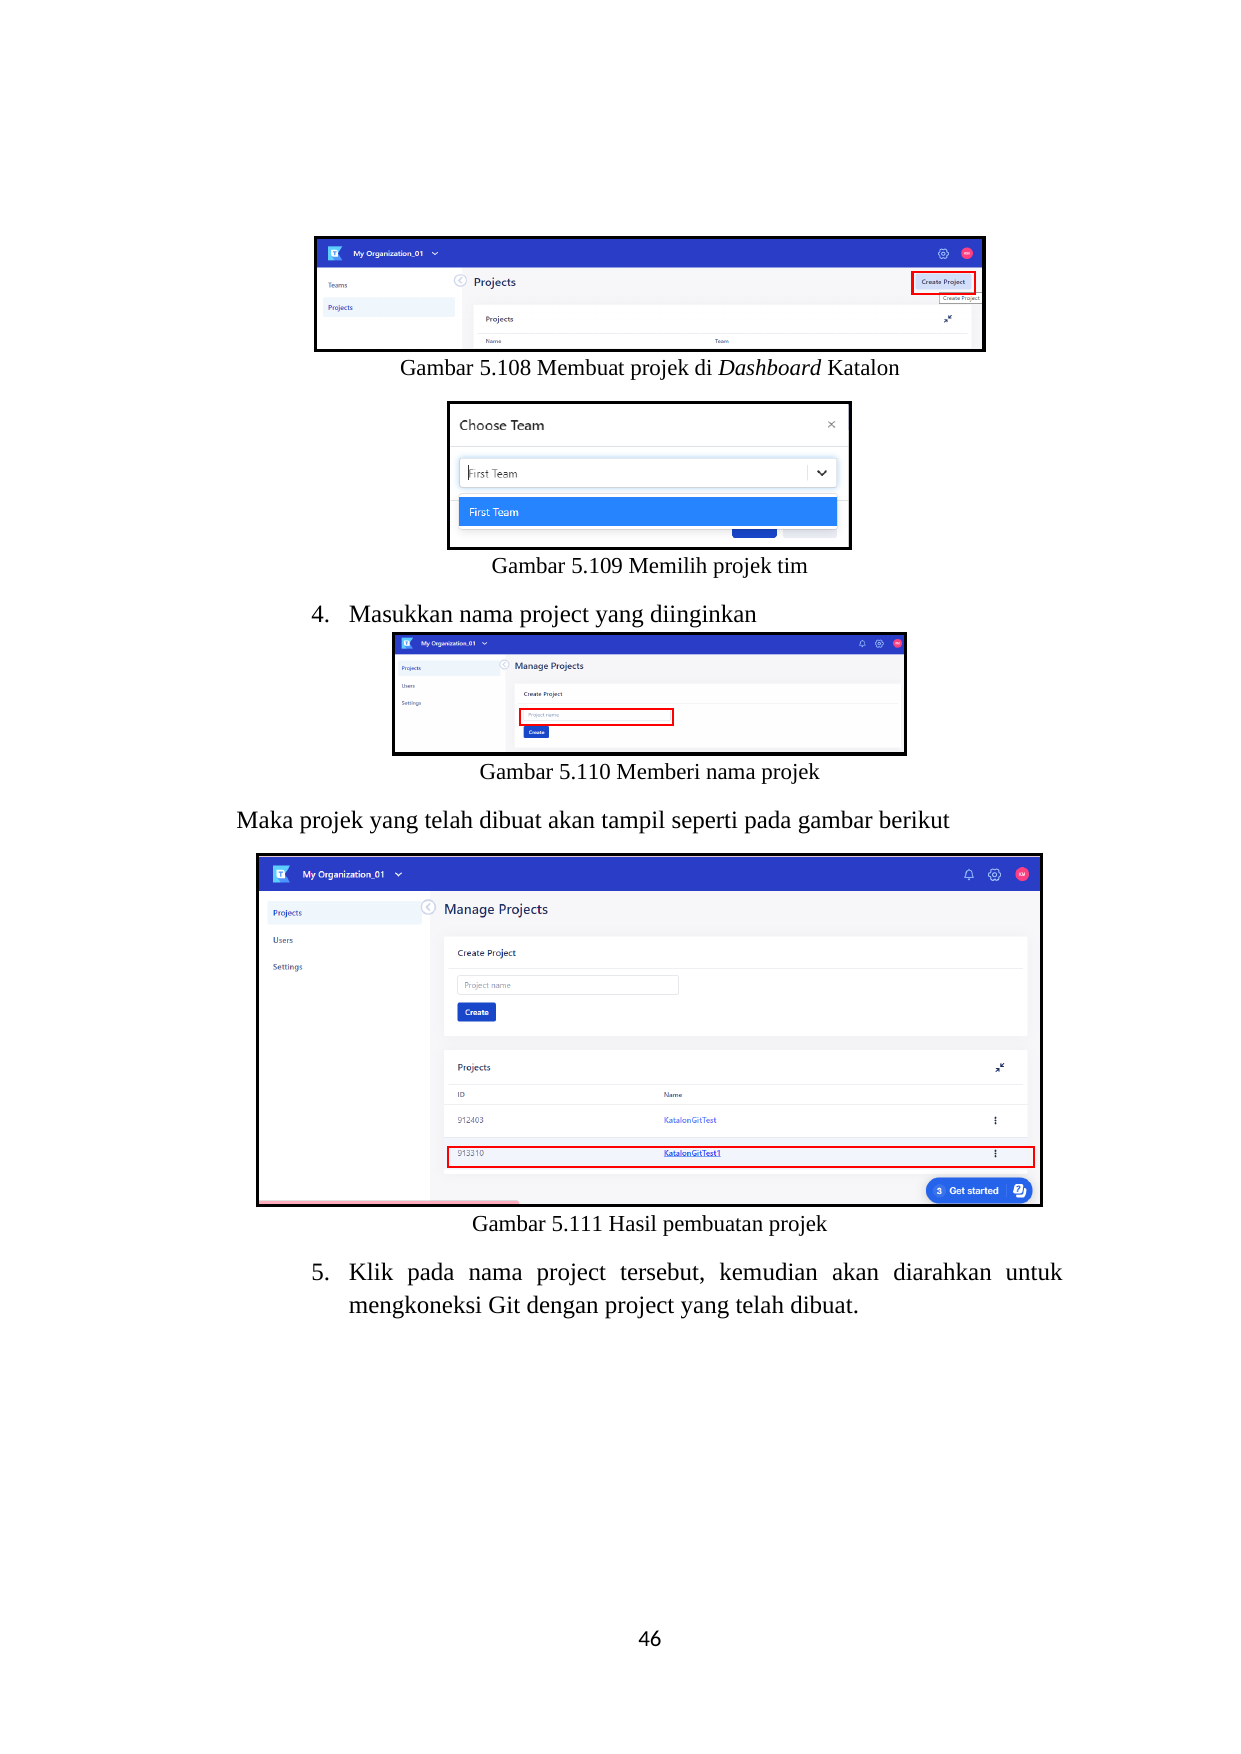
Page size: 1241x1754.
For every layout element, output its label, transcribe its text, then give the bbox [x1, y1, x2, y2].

list Masukkan nama project yang diinginkan [311, 599, 1063, 628]
list Klik pada nama project tersebut, kemudian akan diarahkan untuk mengkoneksi Git dengan project yang telah dibuat. [311, 1257, 1063, 1319]
picture [259, 856, 1040, 1204]
picture [317, 239, 982, 349]
picture [450, 404, 849, 547]
text Maka projek yang telah dibuat akan tampil seperti pada gambar berikut [236, 805, 1063, 834]
picture [395, 635, 904, 752]
